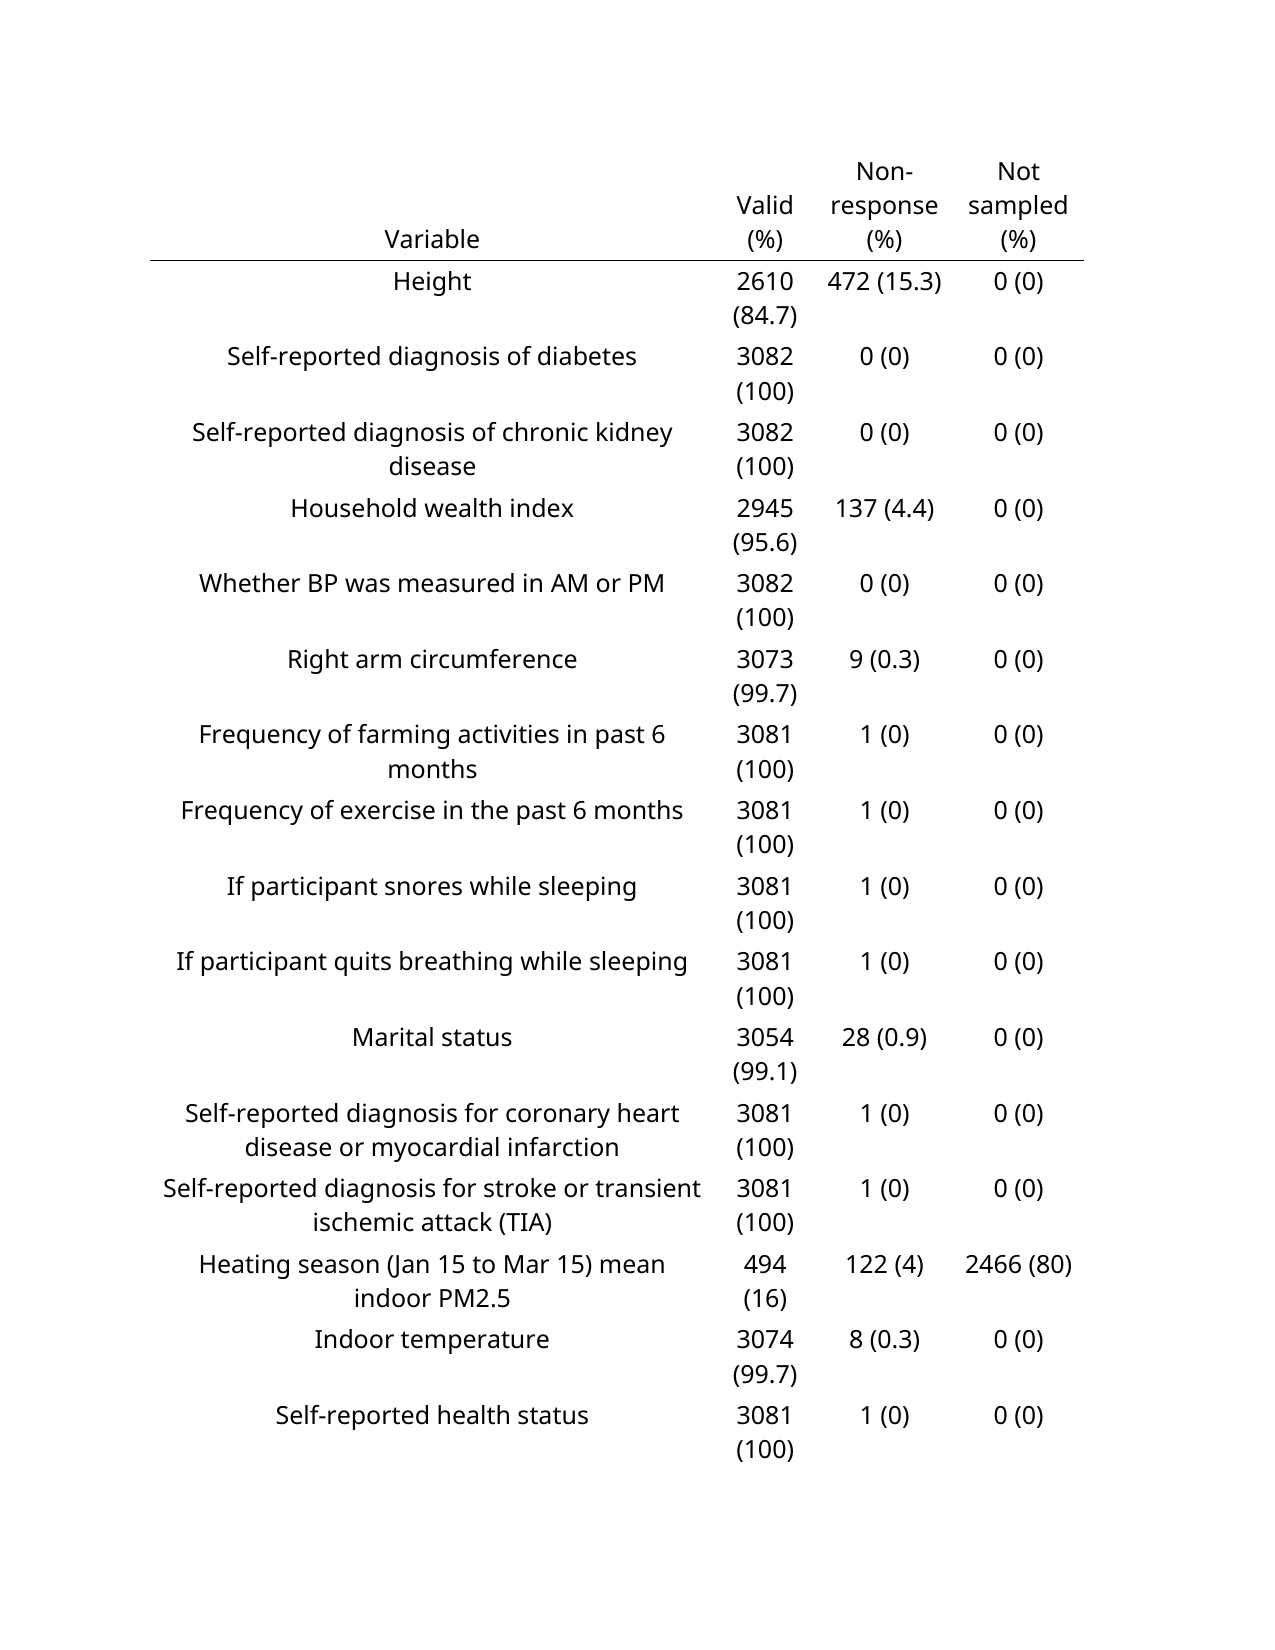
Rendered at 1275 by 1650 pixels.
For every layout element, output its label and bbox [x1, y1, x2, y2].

table_header [139, 150, 1114, 1470]
